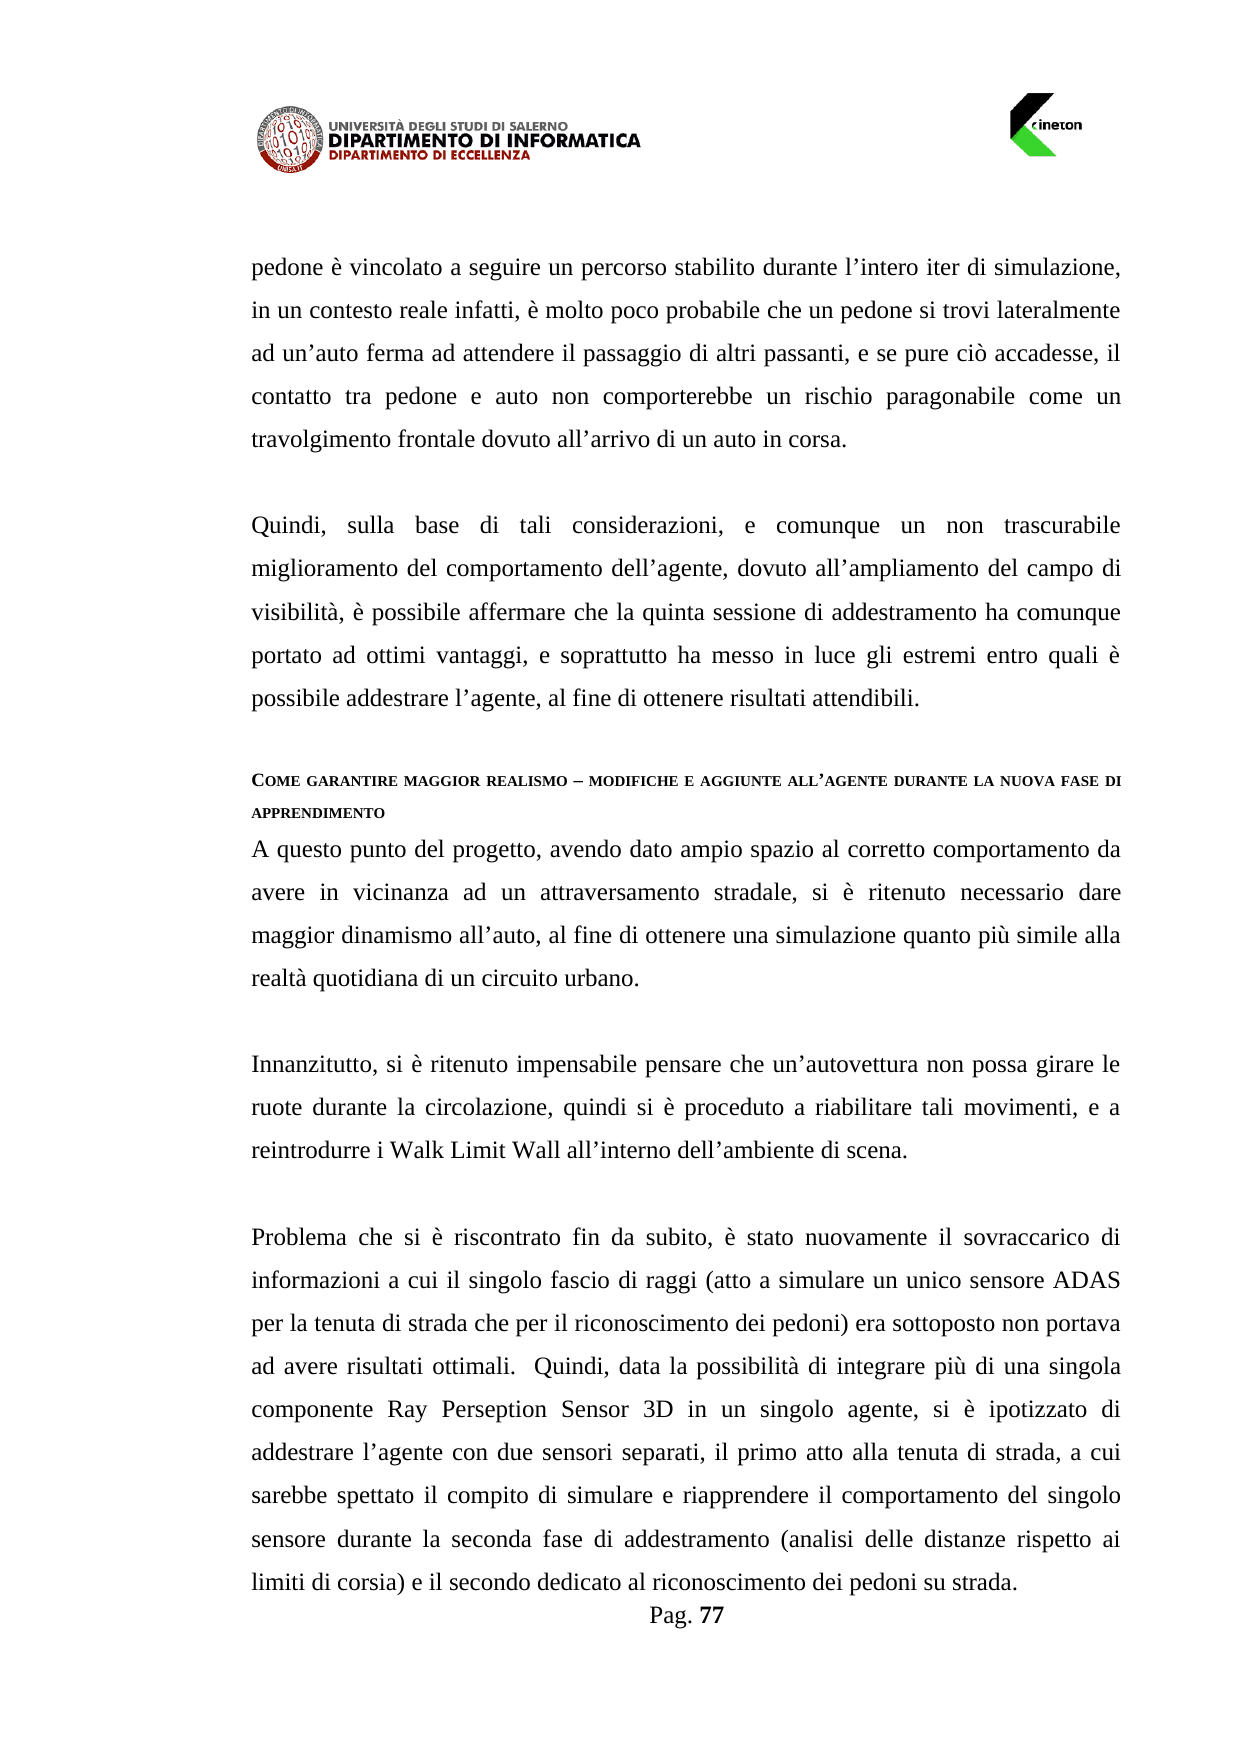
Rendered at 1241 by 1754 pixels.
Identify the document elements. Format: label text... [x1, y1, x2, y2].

picture [987, 73, 1102, 177]
text Quindi, sulla base di tali considerazioni, e comunque un non trascurabile miglioramento del comportamento dell’agente, dovuto all’ampliamento del campo di visibilità, è possibile affermare che la quinta sessione di addestramento ha comunque portato ad ottimi vantaggi, e soprattutto ha messo in luce gli estremi entro quali è possibile addestrare l’agente, al fine di ottenere risultati attendibili. [251, 510, 1122, 712]
picture [251, 102, 645, 177]
text Innanzitutto, si è ritenuto impensabile pensare che un’autovettura non possa girare le ruote durante la circolazione, quindi si è proceduto a riabilitare tali movimenti, e a reintrodurre i Walk Limit Wall all’interno dell’ambiente di scena. [251, 1049, 1122, 1164]
text Come garantire maggior realismo – modifiche e aggiunte all’agente durante la nuova fase di apprendimento [251, 769, 1122, 823]
text A questo punto del progetto, avendo dato ampio spazio al corretto comportamento da avere in vicinanza ad un attraversamento stradale, si è ritenuto necessario dare maggior dinamismo all’auto, al fine di ottenere una simulazione quanto più simile alla realtà quotidiana di un circuito urbano. [251, 834, 1122, 992]
text Problema che si è riscontrato fin da subito, è stato nuovamente il sovraccarico di informazioni a cui il singolo fascio di raggi (atto a simulare un unico sensore ADAS per la tenuta di strada che per il riconoscimento dei pedoni) era sottoposto non portava ad avere risultati ottimali. Quindi, data la possibilità di integrare più di una singola componente Ray Perseption Sensor 3D in un singolo agente, si è ipotizzato di addestrare l’agente con due sensori separati, il primo atto alla tenuta di strada, a cui sarebbe spettato il compito di simulare e riapprendere il comportamento del singolo sensore durante la seconda fase di addestramento (analisi delle distanze rispetto ai limiti di corsia) e il secondo dedicato al riconoscimento dei pedoni su strada. [251, 1222, 1122, 1596]
